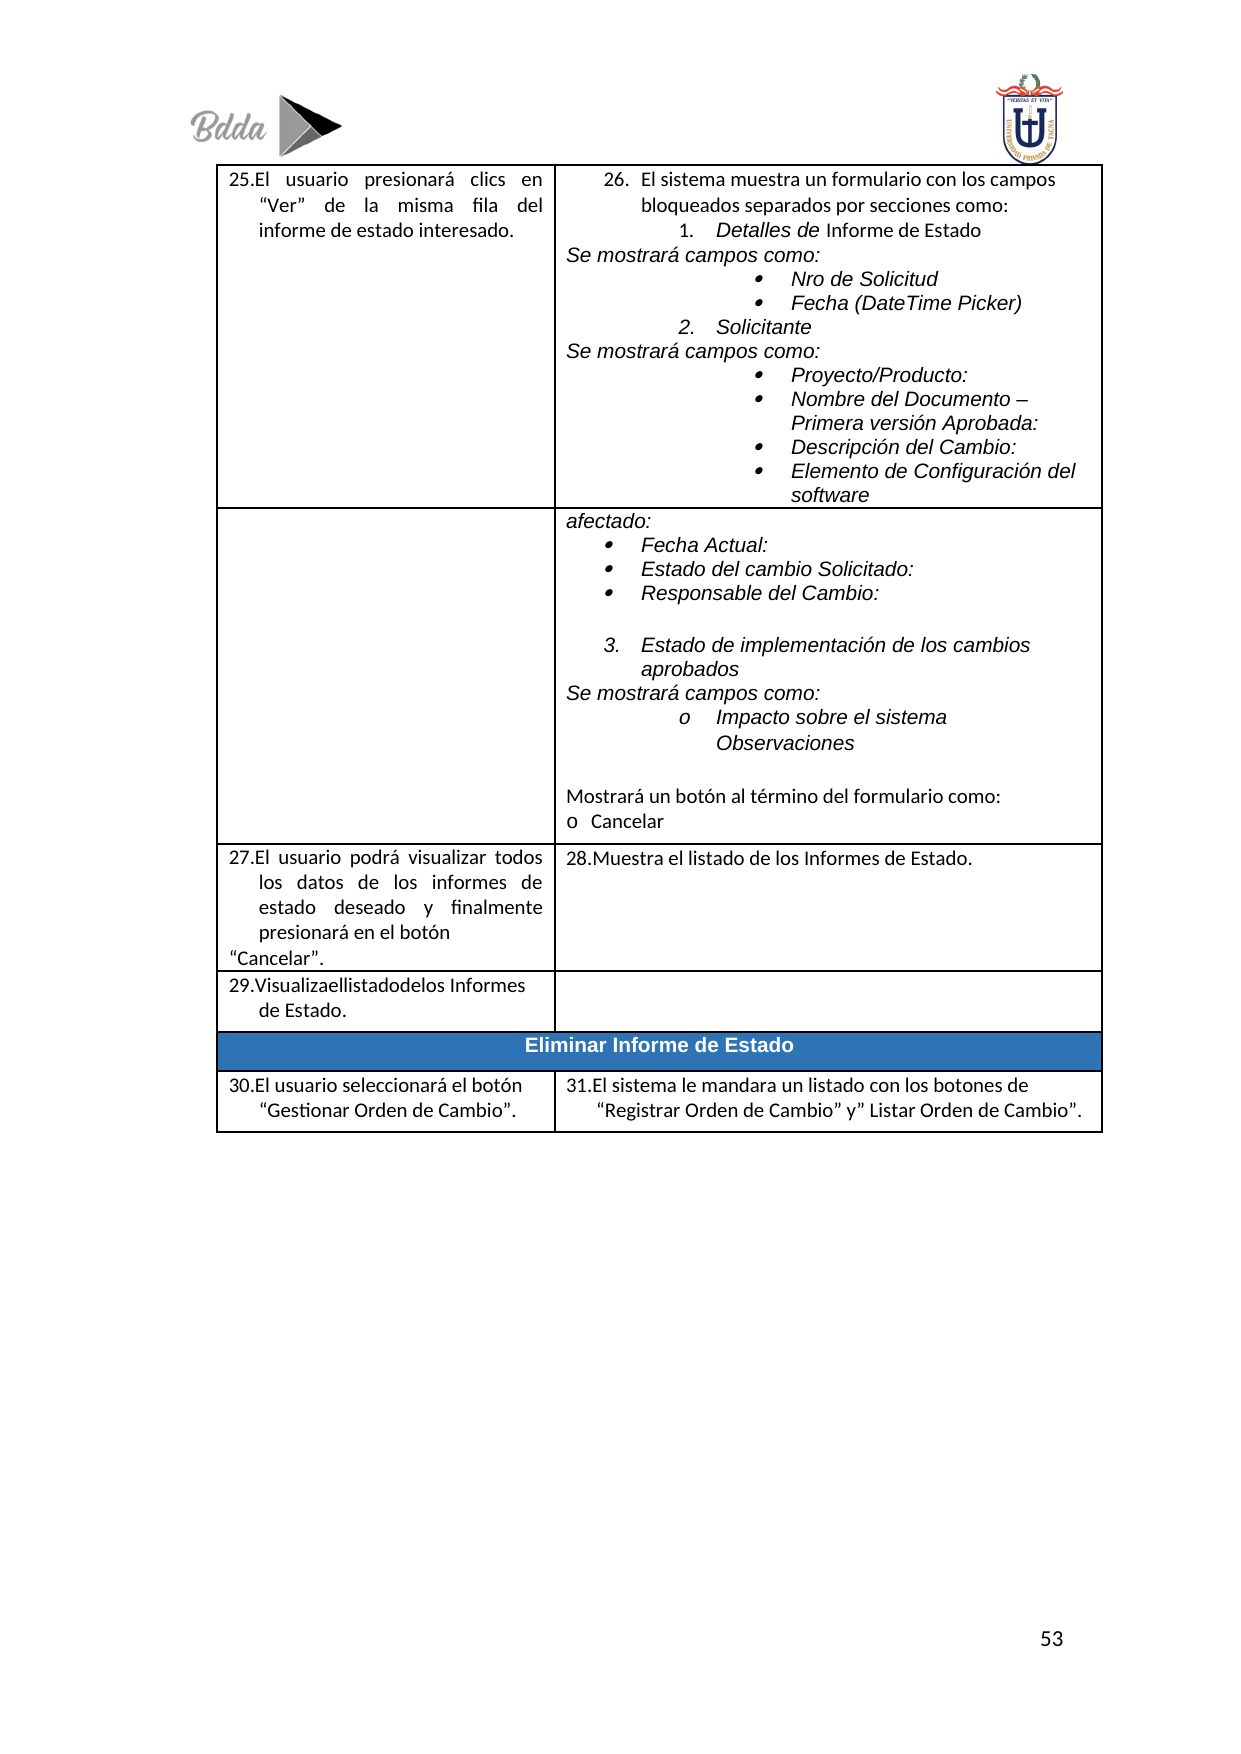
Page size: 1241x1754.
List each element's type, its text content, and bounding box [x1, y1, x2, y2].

picture [177, 83, 350, 165]
picture [995, 73, 1063, 164]
table_cell 28.Muestra el listado de los Informes de Estado. [556, 845, 1101, 970]
table_cell afectado: Fecha Actual: Estado del cambio Solicitado: Responsable del Cambio: Estado de implementación de los cambios aprobados Se mostrará campos como: Impacto sobre el sistema Observaciones Mostrará un botón al término del formulario como: o Cancelar [556, 509, 1101, 843]
table_cell 27.El usuario podrá visualizar todos los datos de los informes de estado deseado y finalmente presionará en el botón “Cancelar”. [218, 845, 554, 970]
table_cell 29.Visualizaellistadodelos Informes de Estado. [218, 972, 554, 1031]
table_cell [556, 972, 1101, 1031]
table_cell 31.El sistema le mandara un listado con los botones de “Registrar Orden de Cambio” y” Listar Orden de Cambio”. [556, 1072, 1101, 1131]
table_cell Eliminar Informe de Estado [218, 1033, 1101, 1070]
table_cell El sistema muestra un formulario con los campos bloqueados separados por secciones como: Detalles de Informe de Estado Se mostrará campos como: Nro de Solicitud Fecha (DateTime Picker) Solicitante Se mostrará campos como: Proyecto/Producto: Nombre del Documento – Primera versión Aprobada: Descripción del Cambio: Elemento de Configuración del software [556, 166, 1101, 507]
table_cell 30.El usuario seleccionará el botón “Gestionar Orden de Cambio”. [218, 1072, 554, 1131]
table_cell [218, 509, 554, 843]
table_cell 25.El usuario presionará clics en “Ver” de la misma fila del informe de estado interesado. [218, 166, 554, 507]
